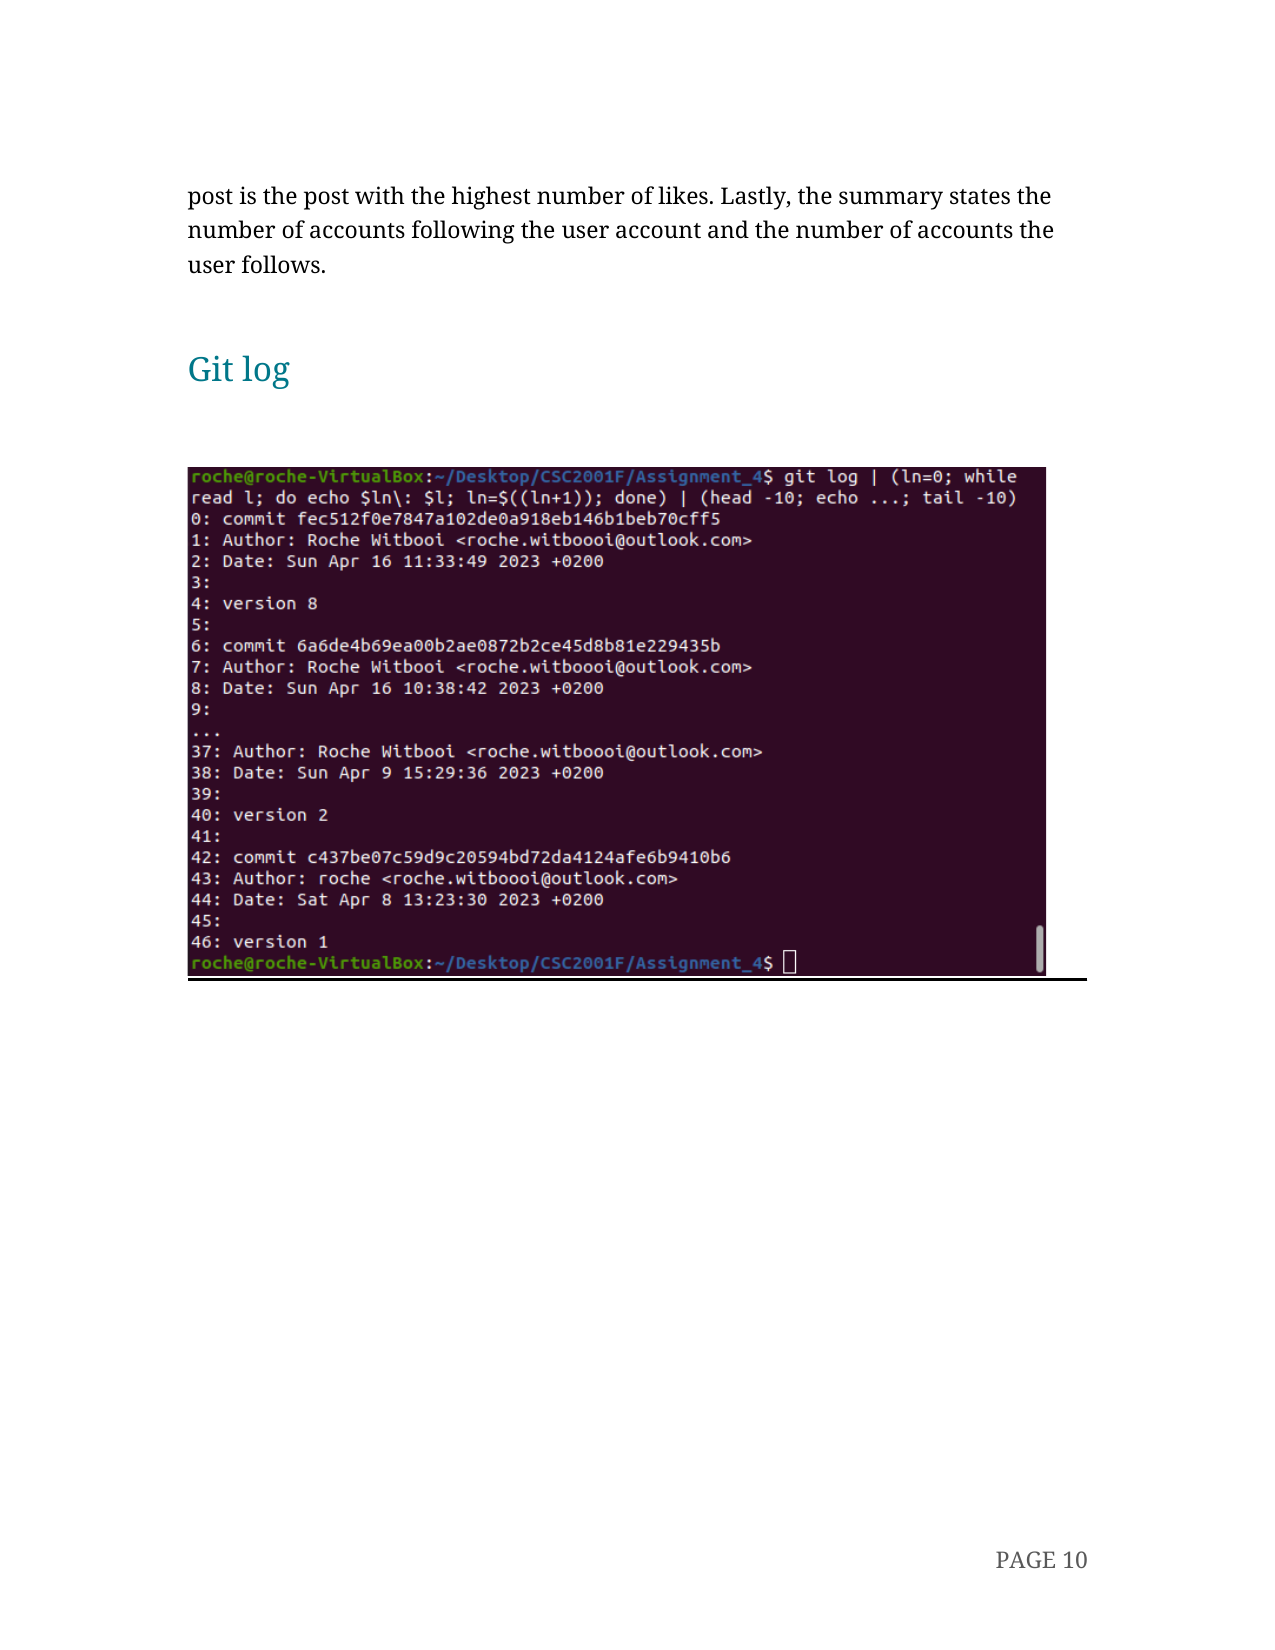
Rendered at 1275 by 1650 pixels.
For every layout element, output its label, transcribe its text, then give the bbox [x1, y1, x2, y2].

subtitle Git log [187, 346, 1087, 391]
picture [187, 467, 1047, 976]
